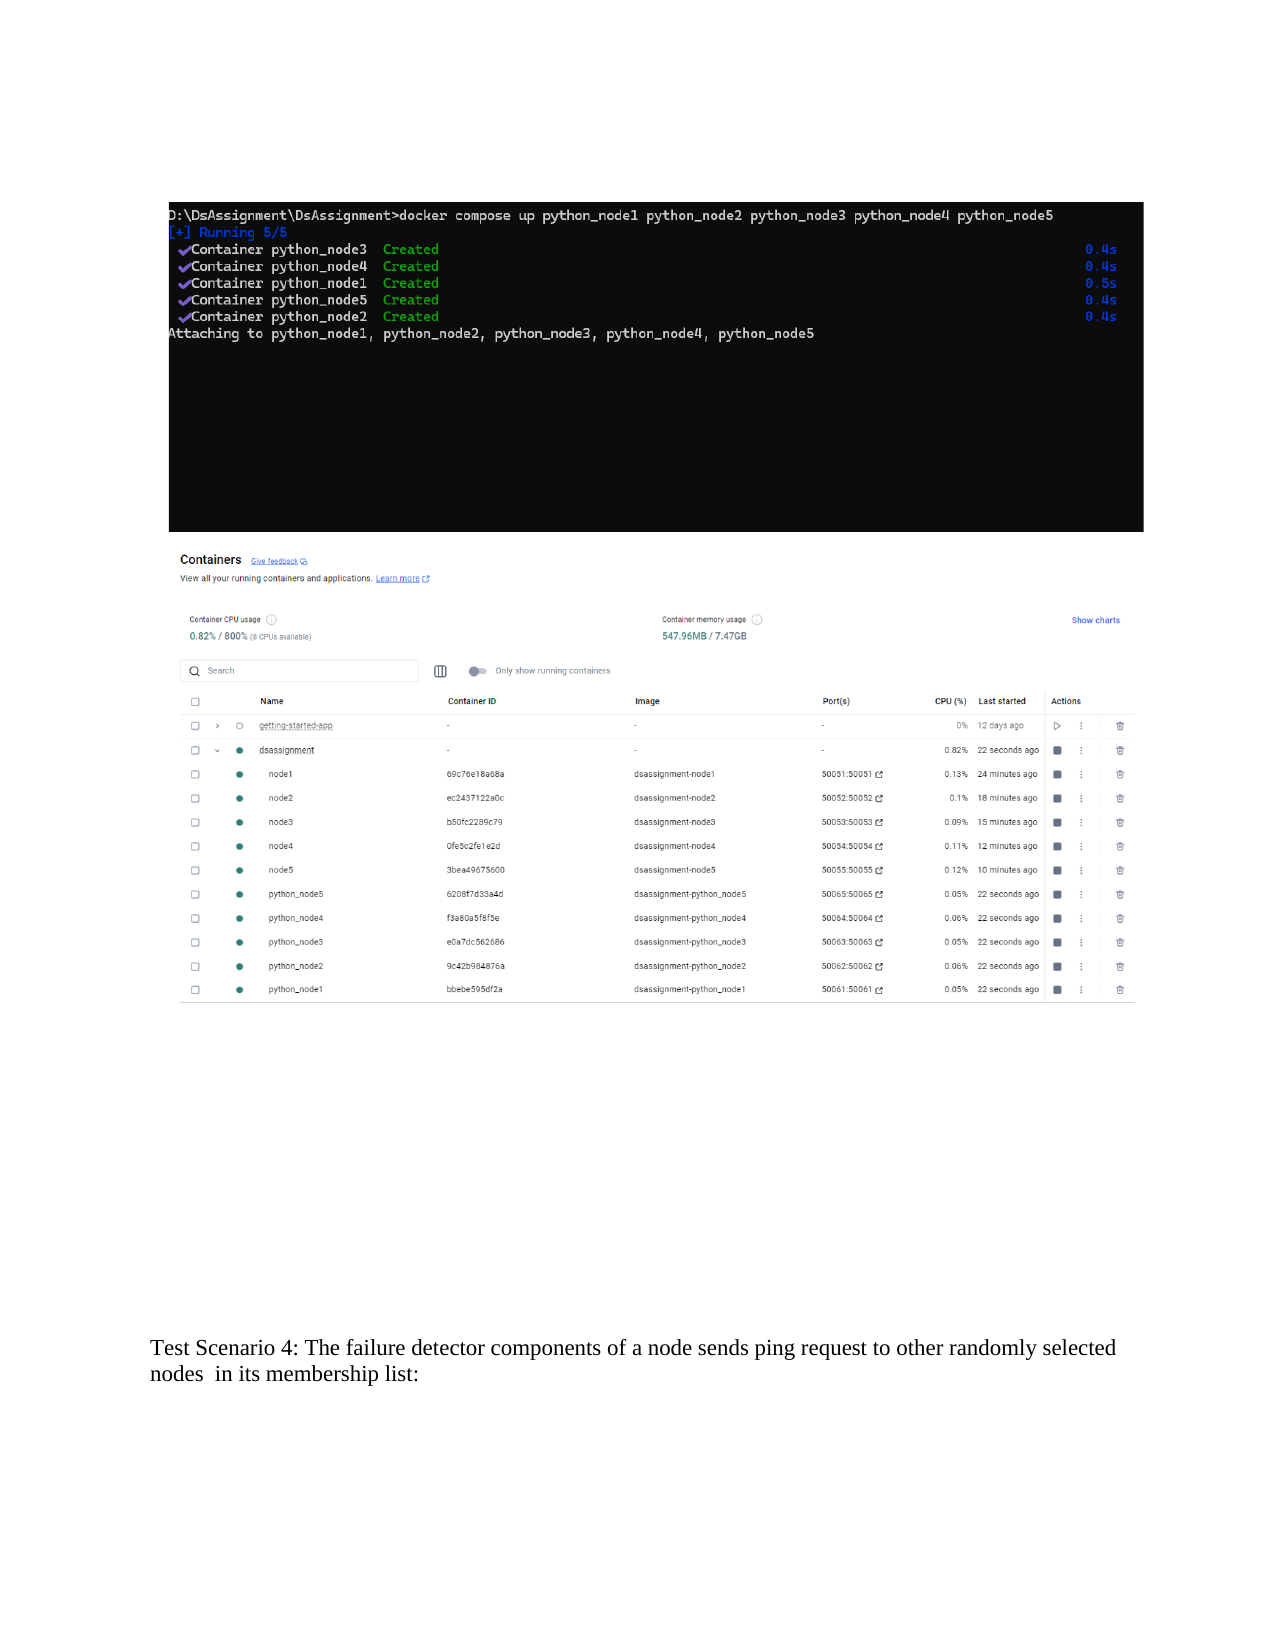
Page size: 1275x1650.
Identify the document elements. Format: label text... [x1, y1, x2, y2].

text Test Scenario 4: The failure detector components of a node sends ping request to other randomly selected nodes in its membership list: [150, 1334, 1125, 1386]
